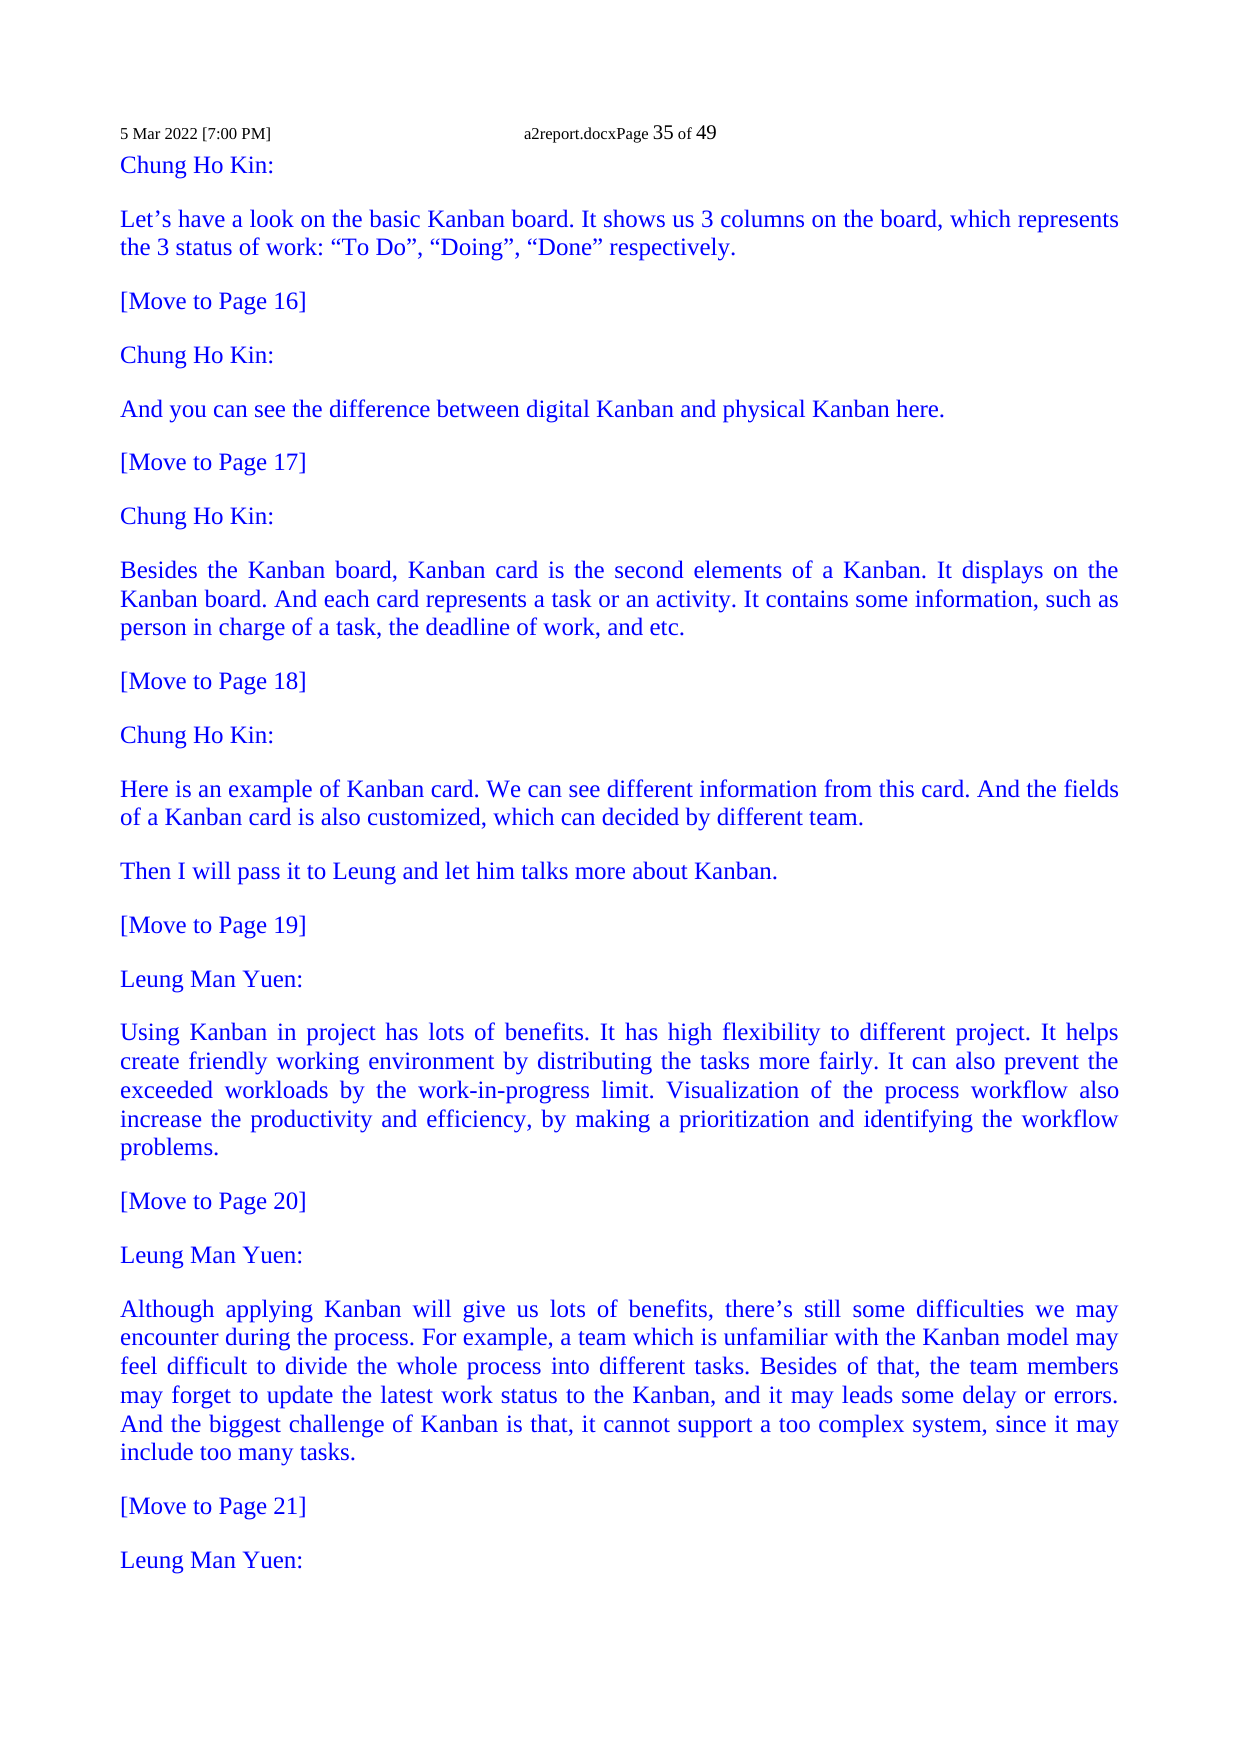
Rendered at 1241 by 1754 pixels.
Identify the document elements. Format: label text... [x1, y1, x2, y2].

text [Move to Page 19] [120, 910, 1120, 939]
text Chung Ho Kin: [120, 150, 1120, 179]
text Besides the Kanban board, Kanban card is the second elements of a Kanban. It displays on the Kanban board. And each card represents a task or an activity. It contains some information, such as person in charge of a task, the deadline of work, and etc. [120, 555, 1120, 641]
text Let’s have a look on the basic Kanban board. It shows us 3 columns on the board, which represents the 3 status of work: “To Do”, “Doing”, “Done” respectively. [120, 204, 1120, 261]
text [Move to Page 21] [120, 1491, 1120, 1520]
text Leung Man Yuen: [120, 1545, 1120, 1574]
text Here is an example of Kanban card. We can see different information from this card. And the fields of a Kanban card is also customized, which can decided by different team. [120, 774, 1120, 831]
text Leung Man Yuen: [120, 964, 1120, 992]
text [Move to Page 17] [120, 447, 1120, 476]
text [Move to Page 16] [120, 286, 1120, 315]
text Chung Ho Kin: [120, 501, 1120, 530]
text Using Kanban in project has lots of benefits. It has high flexibility to different project. It helps create friendly working environment by distributing the tasks more fairly. It can also prevent the exceeded workloads by the work-in-progress limit. Visualization of the process workflow also increase the productivity and efficiency, by making a prioritization and identifying the workflow problems. [120, 1017, 1120, 1161]
text And you can see the difference between digital Kanban and physical Kanban here. [120, 394, 1120, 422]
text Leung Man Yuen: [120, 1240, 1120, 1269]
text [Move to Page 20] [120, 1186, 1120, 1215]
text Chung Ho Kin: [120, 340, 1120, 369]
text Chung Ho Kin: [120, 720, 1120, 749]
text [Move to Page 18] [120, 666, 1120, 695]
text Then I will pass it to Leung and let him talks more about Kanban. [120, 856, 1120, 885]
text Although applying Kanban will give us lots of benefits, there’s still some difficulties we may encounter during the process. For example, a team which is unfamiliar with the Kanban model may feel difficult to divide the whole process into different tasks. Besides of that, the team members may forget to update the latest work status to the Kanban, and it may leads some delay or errors. And the biggest challenge of Kanban is that, it cannot support a too complex system, since it may include too many tasks. [120, 1294, 1120, 1466]
